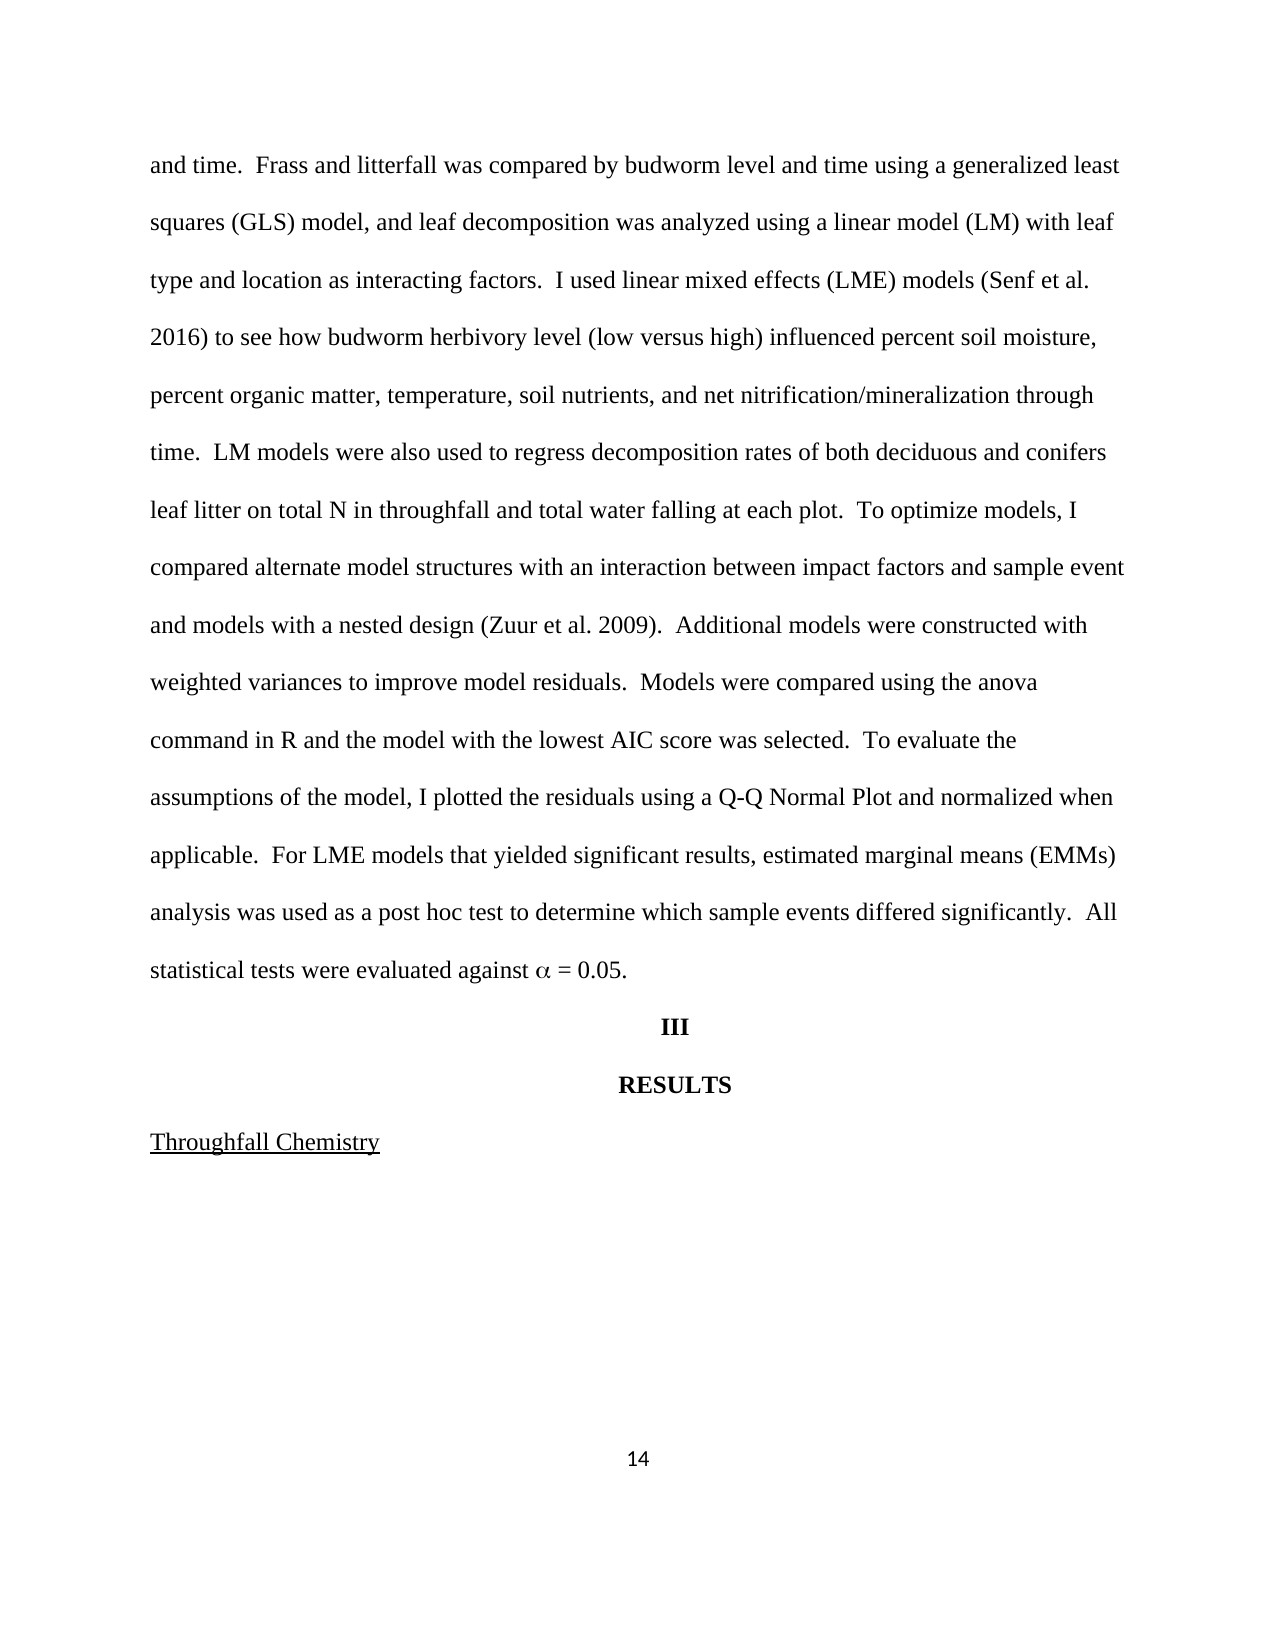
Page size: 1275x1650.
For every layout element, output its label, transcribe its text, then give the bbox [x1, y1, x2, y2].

text Throughfall Chemistry [150, 1127, 1125, 1156]
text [150, 150, 1125, 984]
text III [150, 1012, 1125, 1041]
text RESULTS [150, 1070, 1125, 1099]
